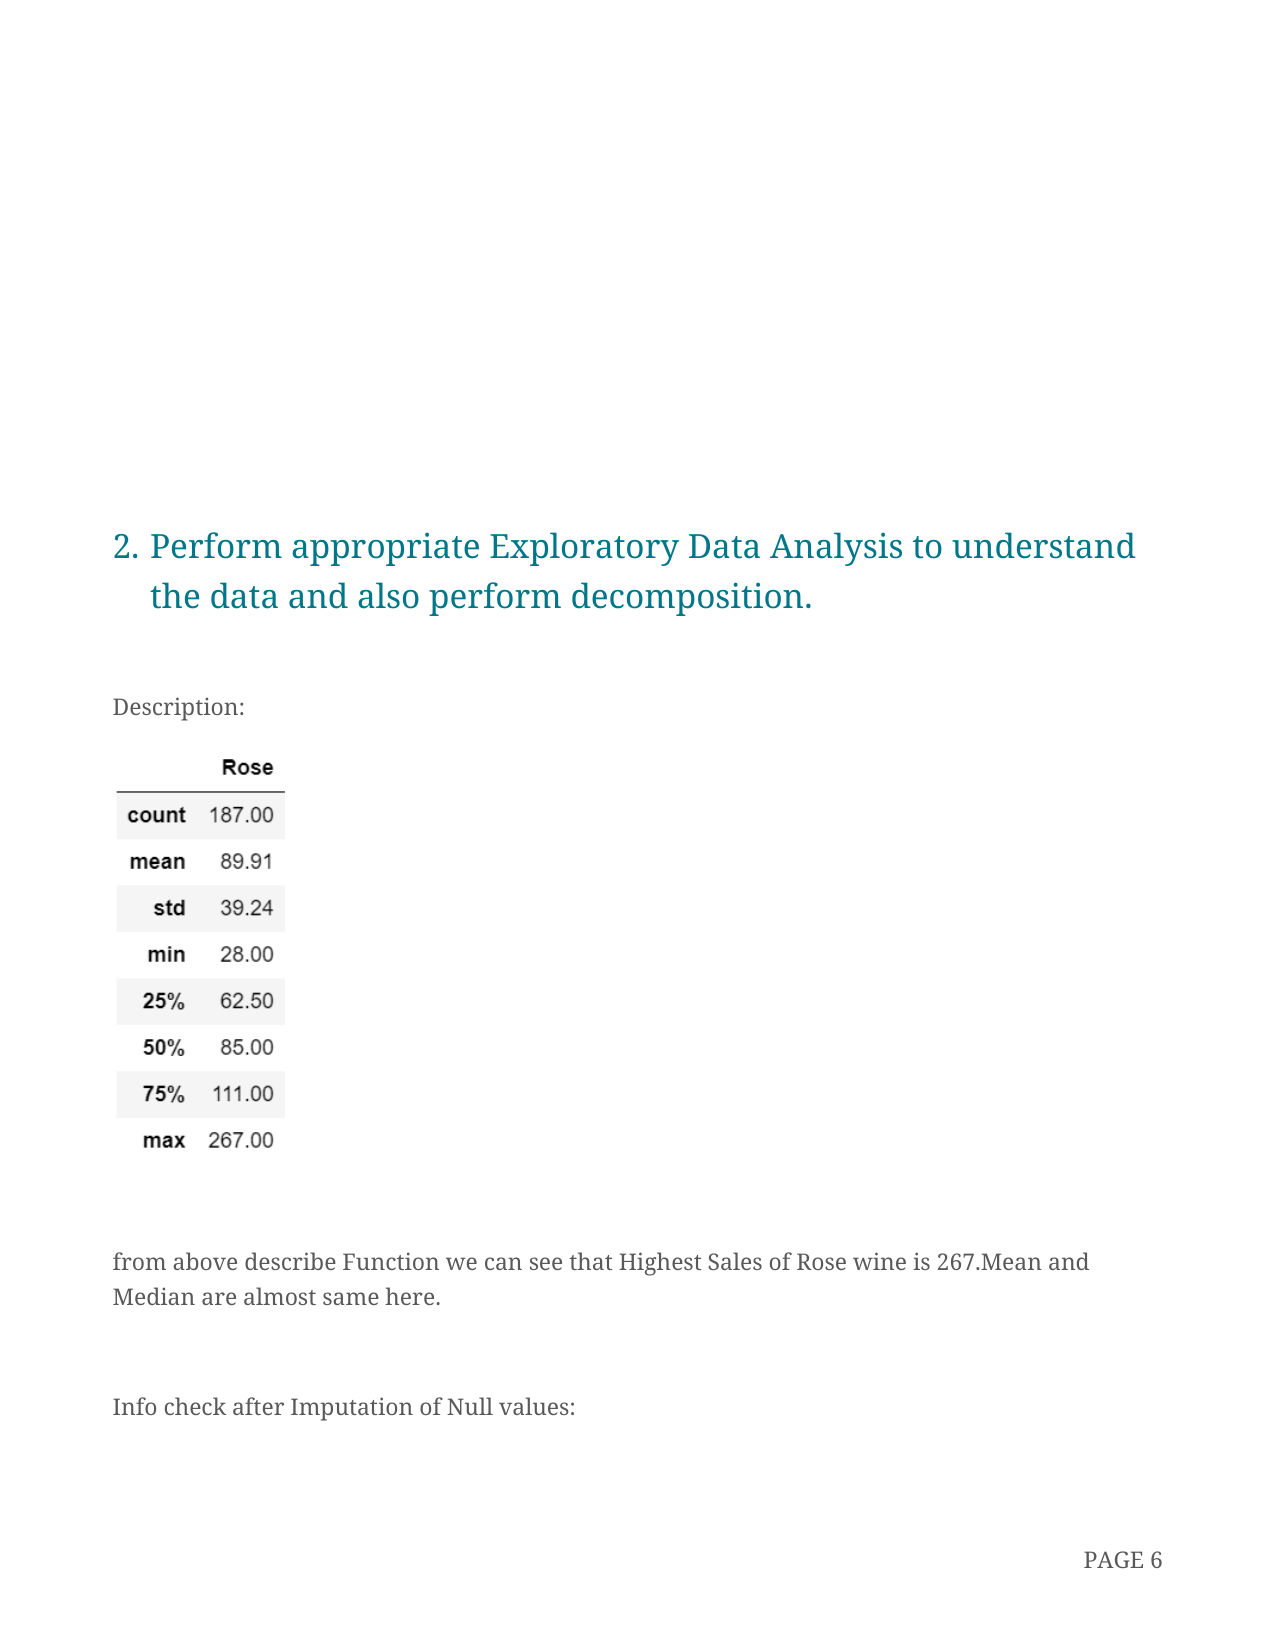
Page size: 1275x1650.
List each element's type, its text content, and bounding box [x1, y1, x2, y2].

text Info check after Imputation of Null values: [112, 1391, 1162, 1422]
picture [112, 745, 291, 1168]
text from above describe Function we can see that Highest Sales of Rose wine is 267.Mean and Median are almost same here. [112, 1246, 1162, 1312]
text Description: [112, 690, 1162, 722]
subtitle Perform appropriate Exploratory Data Analysis to understand the data and also perform decomposition. [112, 523, 1162, 618]
